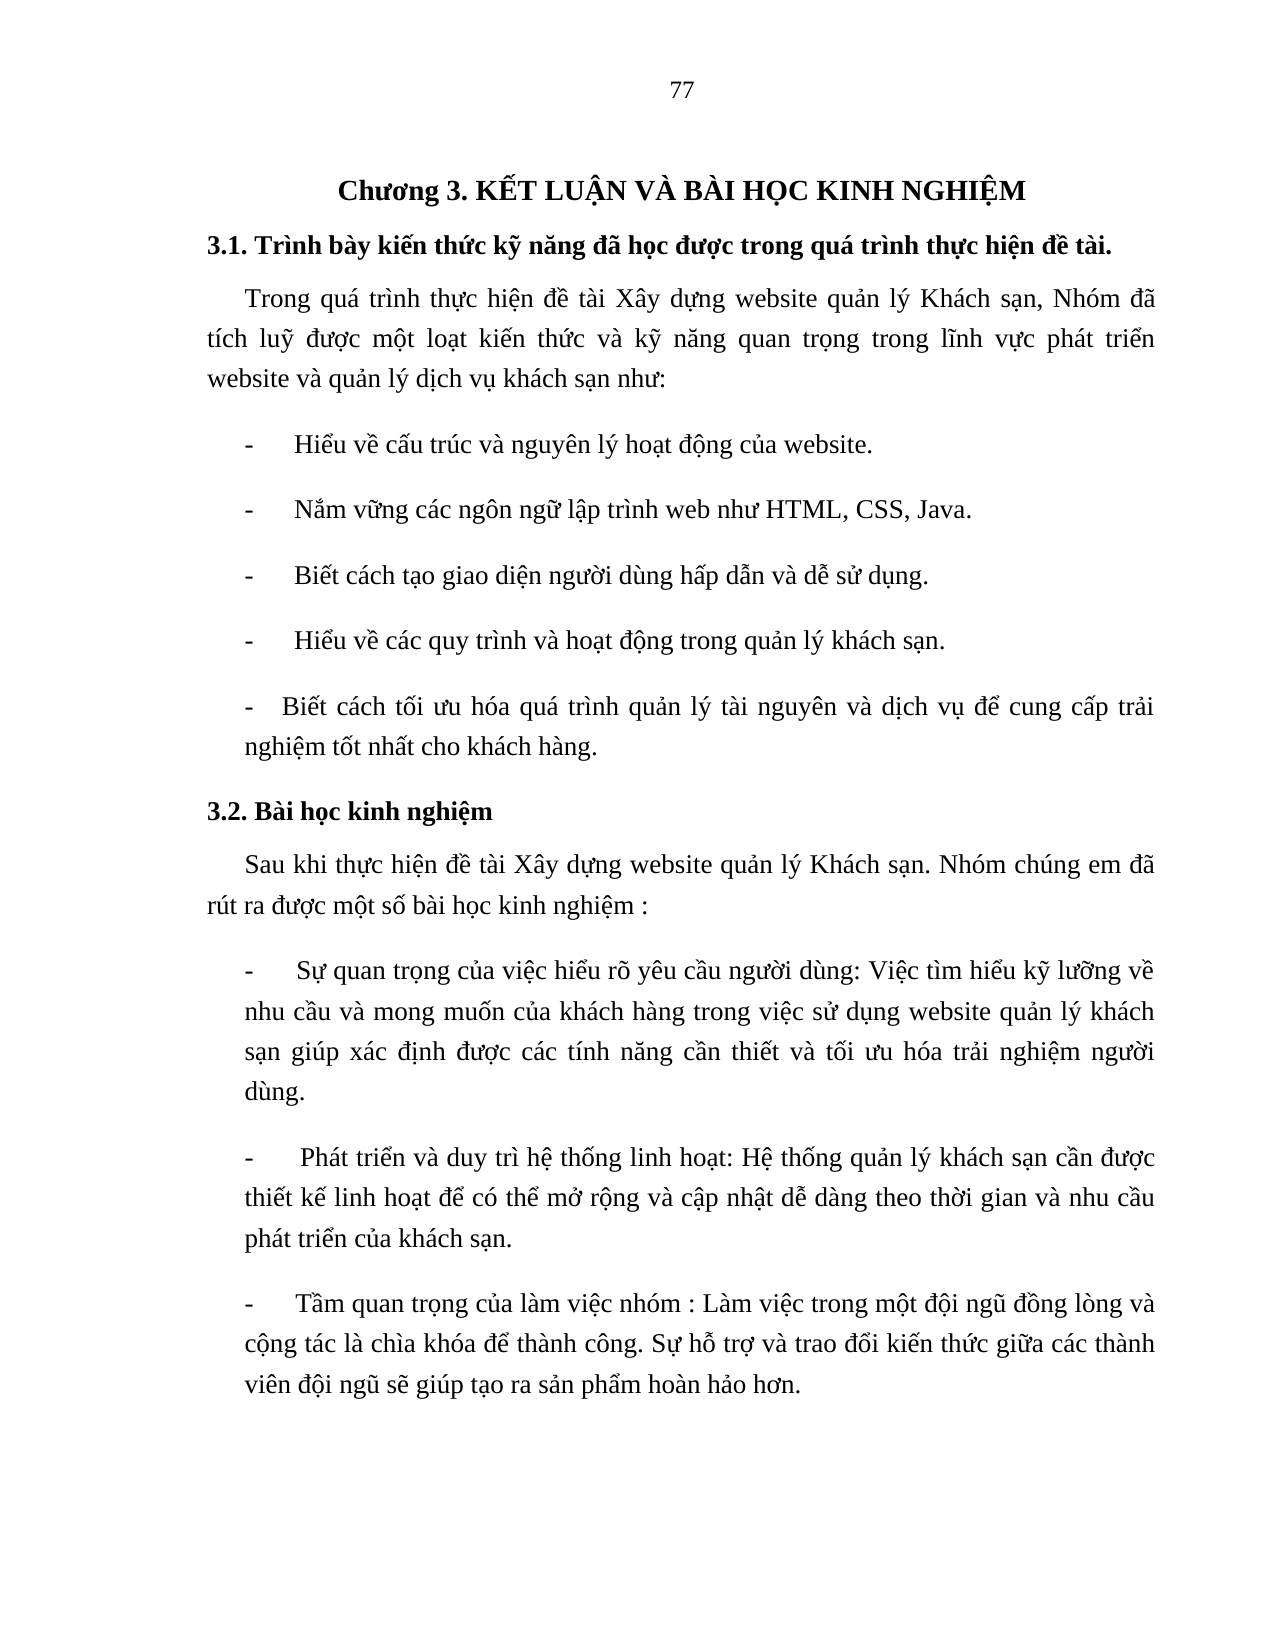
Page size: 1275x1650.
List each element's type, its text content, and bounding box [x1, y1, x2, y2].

text - Sự quan trọng của việc hiểu rõ yêu cầu người dùng: Việc tìm hiểu kỹ lưỡng về nhu cầu và mong muốn của khách hàng trong việc sử dụng website quản lý khách sạn giúp xác định được các tính năng cần thiết và tối ưu hóa trải nghiệm người dùng. [244, 954, 1157, 1107]
text Trong quá trình thực hiện đề tài Xây dựng website quản lý Khách sạn, Nhóm đã tích luỹ được một loạt kiến thức và kỹ năng quan trọng trong lĩnh vực phát triển website và quản lý dịch vụ khách sạn như: [207, 282, 1157, 394]
text - Biết cách tối ưu hóa quá trình quản lý tài nguyên và dịch vụ để cung cấp trải nghiệm tốt nhất cho khách hàng. [244, 689, 1157, 761]
text - Hiểu về cấu trúc và nguyên lý hoạt động của website. [244, 428, 1157, 459]
subtitle KẾT LUẬN VÀ BÀI HỌC KINH NGHIỆM [207, 173, 1157, 206]
text - Hiểu về các quy trình và hoạt động trong quản lý khách sạn. [244, 624, 1157, 655]
text - Biết cách tạo giao diện người dùng hấp dẫn và dễ sử dụng. [244, 559, 1157, 590]
subtitle Trình bày kiến thức kỹ năng đã học được trong quá trình thực hiện đề tài. [207, 229, 1157, 260]
subtitle Bài học kinh nghiệm [207, 795, 1157, 827]
text - Nắm vững các ngôn ngữ lập trình web như HTML, CSS, Java. [244, 493, 1157, 524]
text - Tầm quan trọng của làm việc nhóm : Làm việc trong một đội ngũ đồng lòng và cộng tác là chìa khóa để thành công. Sự hỗ trợ và trao đổi kiến thức giữa các thành viên đội ngũ sẽ giúp tạo ra sản phẩm hoàn hảo hơn. [244, 1287, 1157, 1399]
text - Phát triển và duy trì hệ thống linh hoạt: Hệ thống quản lý khách sạn cần được thiết kế linh hoạt để có thể mở rộng và cập nhật dễ dàng theo thời gian và nhu cầu phát triển của khách sạn. [244, 1141, 1157, 1253]
text Sau khi thực hiện đề tài Xây dựng website quản lý Khách sạn. Nhóm chúng em đã rút ra được một số bài học kinh nghiệm : [207, 848, 1157, 920]
